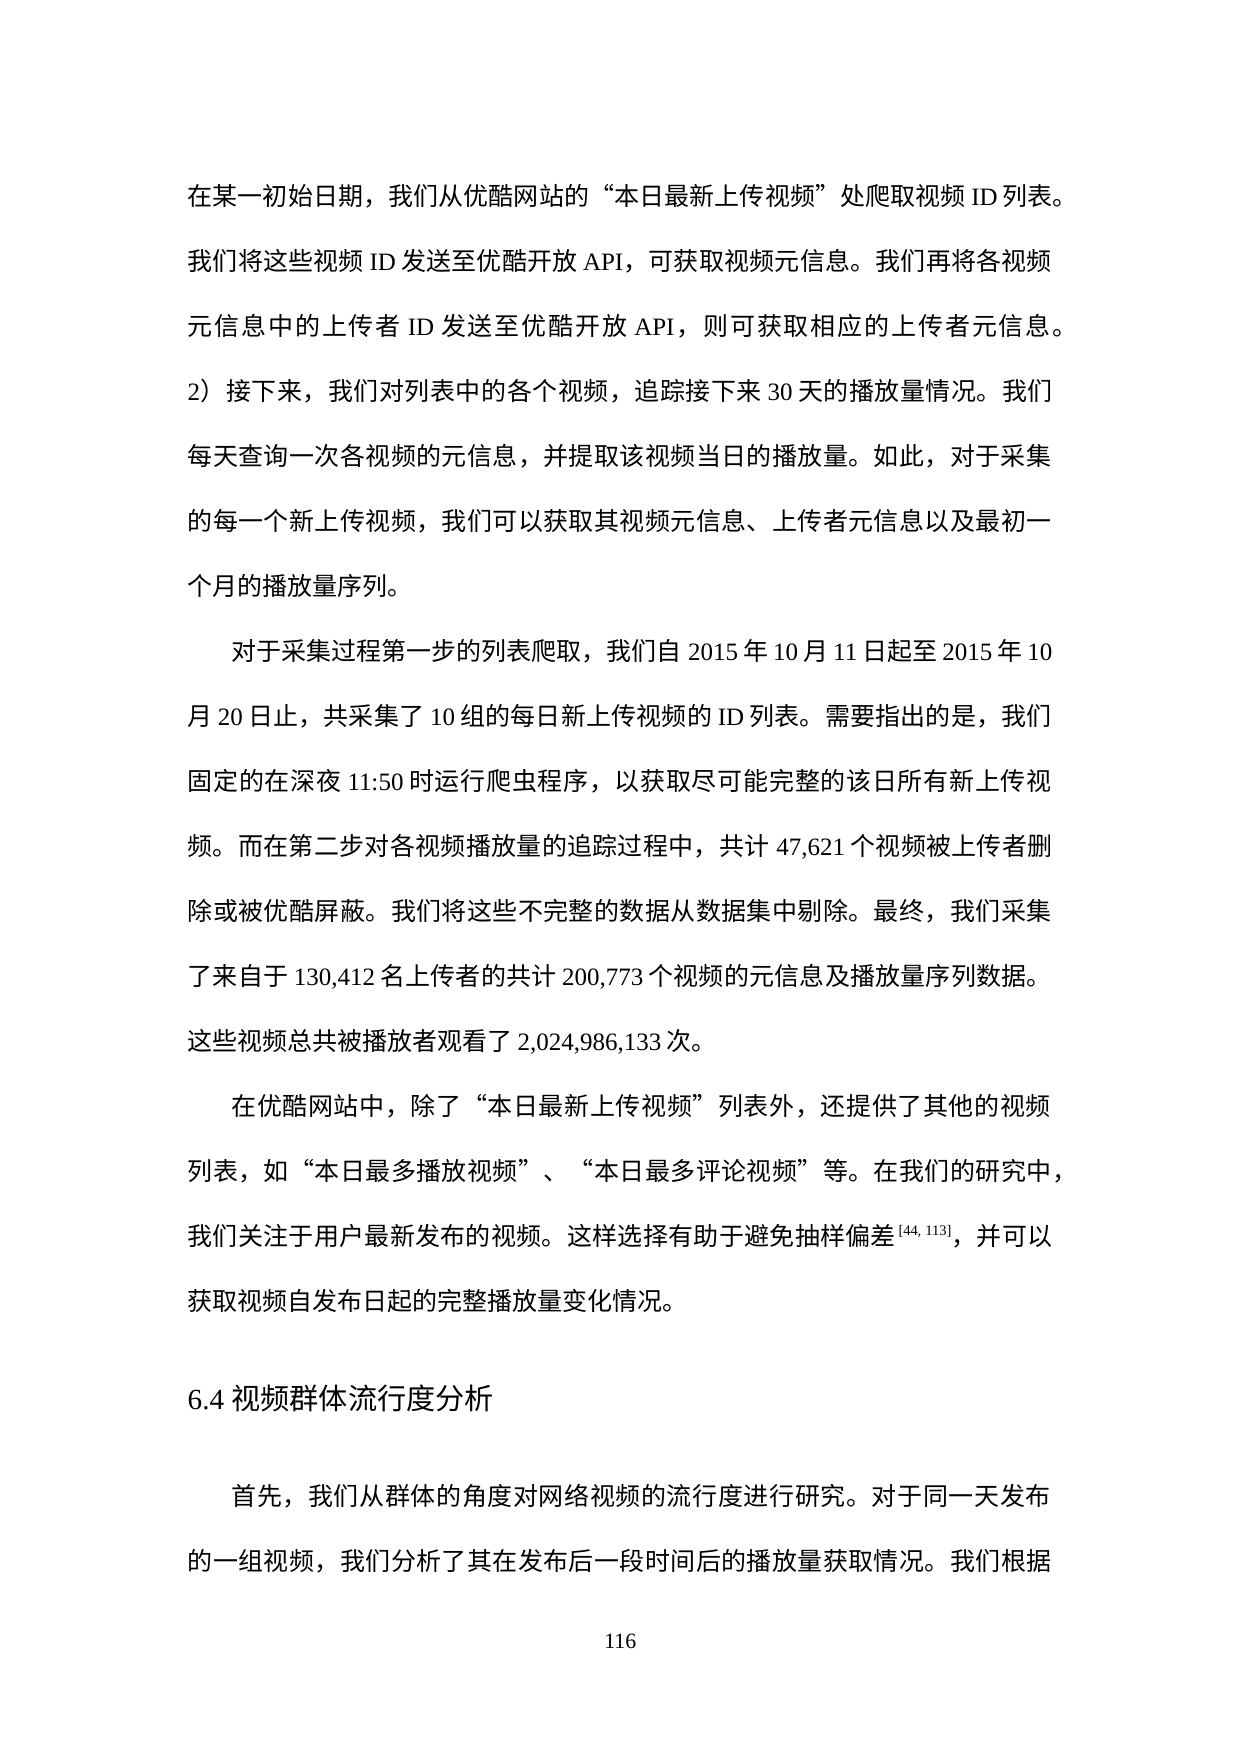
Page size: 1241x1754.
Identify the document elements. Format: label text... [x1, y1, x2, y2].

text 在优酷网站中，除了“本日最新上传视频”列表外，还提供了其他的视频列表，如“本日最多播放视频”、“本日最多评论视频”等。在我们的研究中，我们关注于用户最新发布的视频。这样选择有助于避免抽样偏差[44, 113]，并可以获取视频自发布日起的完整播放量变化情况。 [187, 1072, 1053, 1332]
text 对于采集过程第一步的列表爬取，我们自2015年10月11日起至2015年10月20日止，共采集了10组的每日新上传视频的ID列表。需要指出的是，我们固定的在深夜11:50时运行爬虫程序，以获取尽可能完整的该日所有新上传视频。而在第二步对各视频播放量的追踪过程中，共计47,621个视频被上传者删除或被优酷屏蔽。我们将这些不完整的数据从数据集中剔除。最终，我们采集了来自于130,412名上传者的共计200,773个视频的元信息及播放量序列数据。这些视频总共被播放者观看了2,024,986,133次。 [187, 617, 1053, 1072]
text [187, 1462, 1053, 1592]
text 视频群体流行度分析 [187, 1364, 1053, 1429]
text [187, 162, 1053, 617]
